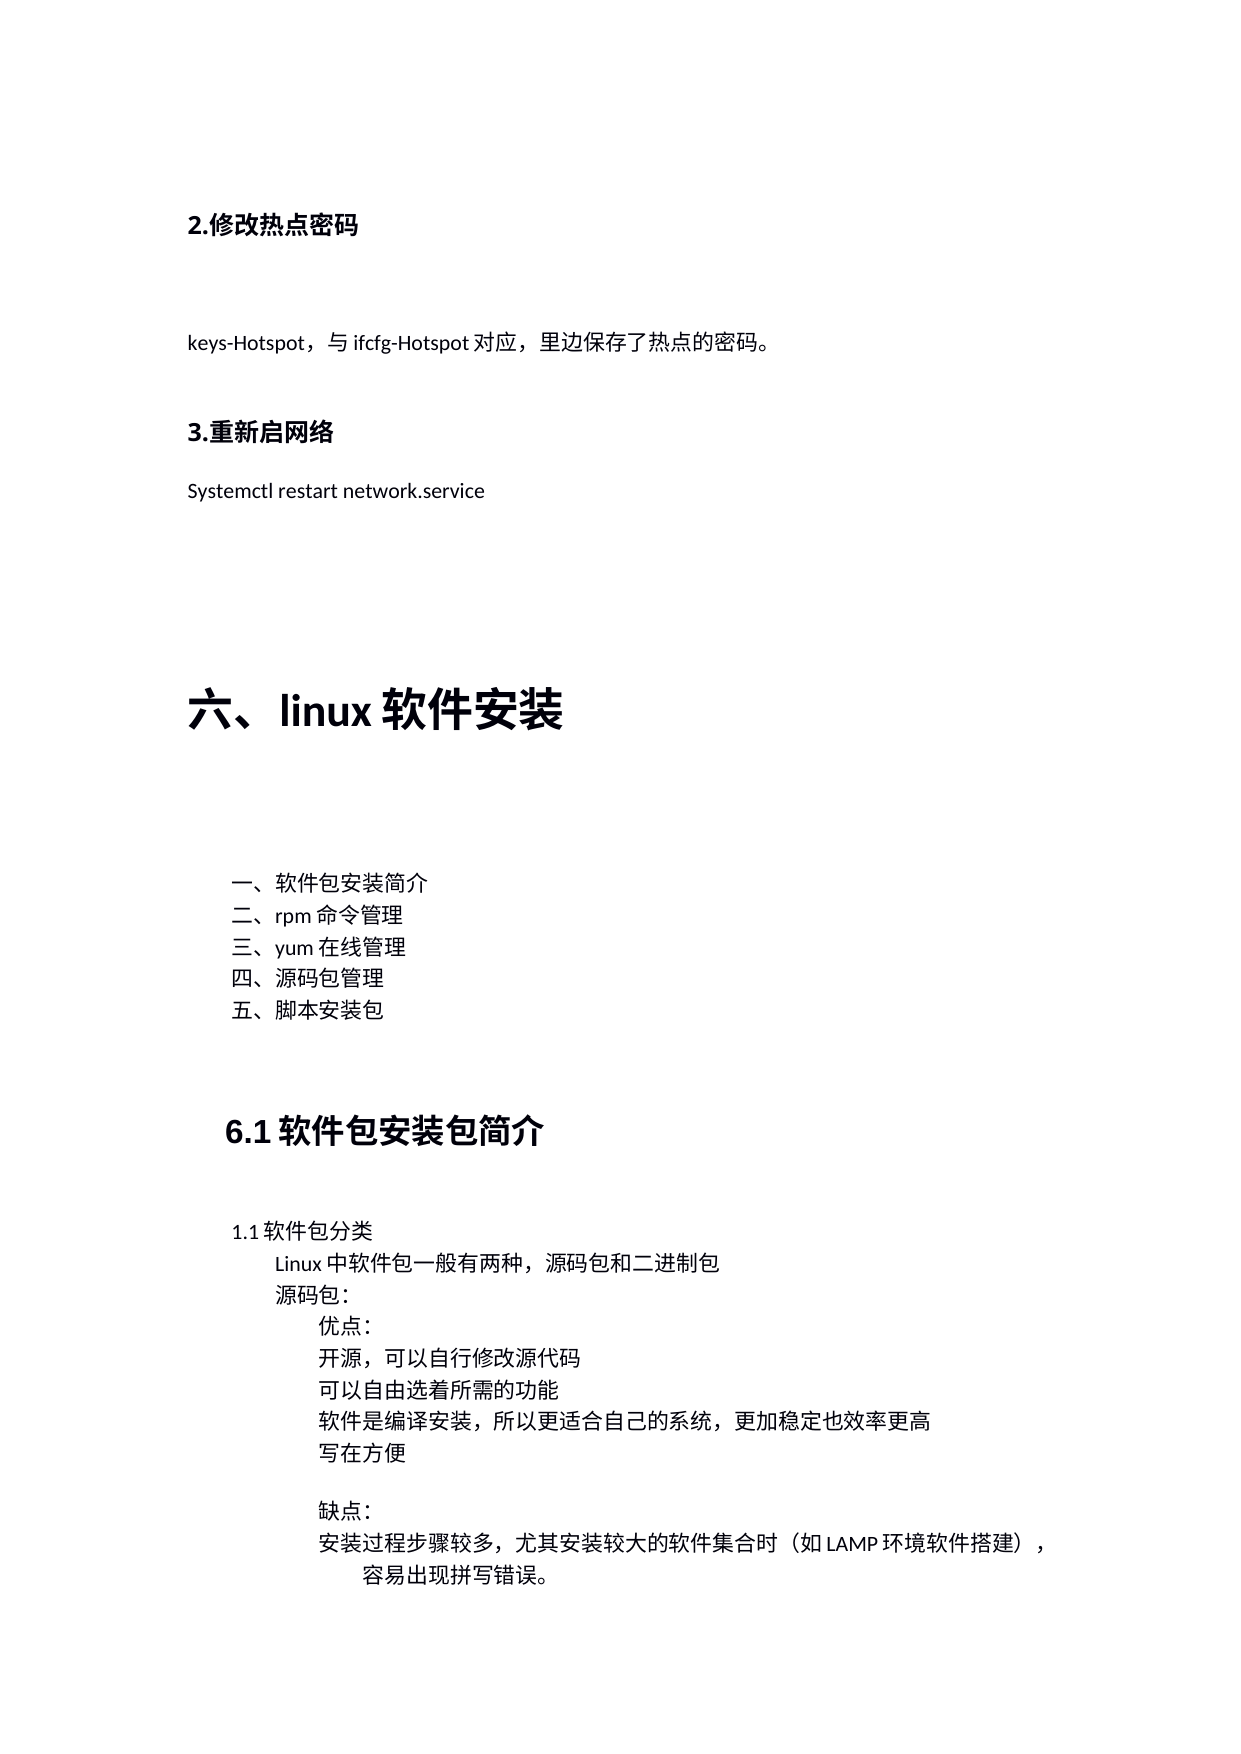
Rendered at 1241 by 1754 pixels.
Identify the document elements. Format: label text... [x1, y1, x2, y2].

text 六、linux软件安装 [187, 673, 1053, 739]
list 6.1软件包安装包简介 [225, 1105, 1053, 1153]
subtitle 2.修改热点密码 [187, 206, 1053, 242]
list 二、rpm命令管理 [187, 898, 1053, 930]
list 四、源码包管理 [187, 961, 1053, 993]
list 五、脚本安装包 [187, 993, 1053, 1025]
list 三、yum在线管理 [187, 930, 1053, 961]
text keys-Hotspot，与ifcfg-Hotspot对应，里边保存了热点的密码。 [187, 324, 1053, 356]
list 1.1软件包分类 [231, 1214, 1053, 1246]
list 一、软件包安装简介 [187, 866, 1053, 898]
list 源码包： [231, 1278, 1053, 1309]
list Systemctl restart network.service [187, 477, 1053, 504]
list 软件是编译安装，所以更适合自己的系统，更加稳定也效率更高 [275, 1404, 1053, 1436]
list Linux中软件包一般有两种，源码包和二进制包 [231, 1246, 1053, 1278]
list 优点： [275, 1309, 1053, 1341]
list 开源，可以自行修改源代码 [275, 1341, 1053, 1373]
list 缺点： [275, 1494, 1053, 1526]
list 安装过程步骤较多，尤其安装较大的软件集合时（如LAMP环境软件搭建）， 容易出现拼写错误。 [275, 1526, 1053, 1589]
subtitle 3.重新启网络 [187, 412, 1053, 448]
list 写在方便 [275, 1436, 1053, 1468]
list 可以自由选着所需的功能 [275, 1373, 1053, 1404]
